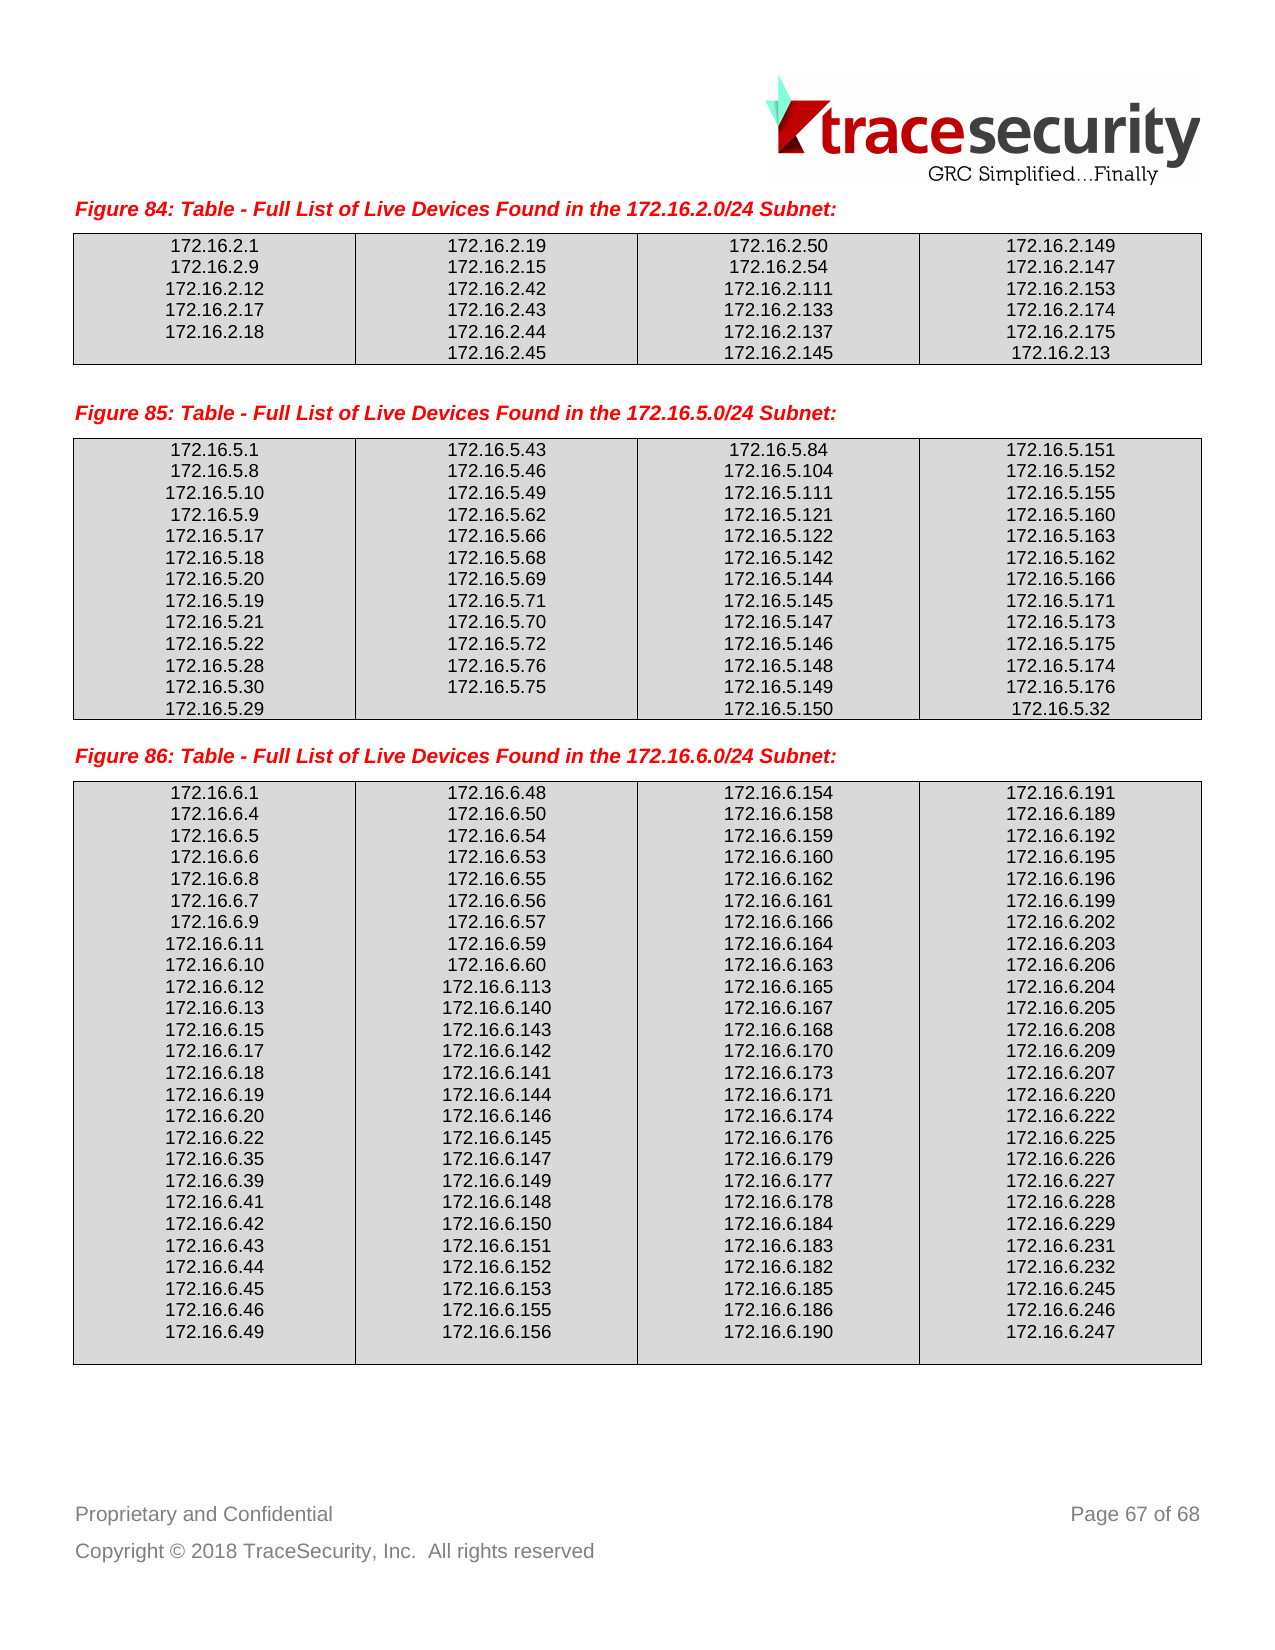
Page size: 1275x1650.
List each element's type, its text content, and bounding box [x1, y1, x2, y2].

table_header 172.16.6.48 172.16.6.50 172.16.6.54 172.16.6.53 172.16.6.55 172.16.6.56 172.16.6.57 172.16.6.59 172.16.6.60 172.16.6.113 172.16.6.140 172.16.6.143 172.16.6.142 172.16.6.141 172.16.6.144 172.16.6.146 172.16.6.145 172.16.6.147 172.16.6.149 172.16.6.148 172.16.6.150 172.16.6.151 172.16.6.152 172.16.6.153 172.16.6.155 172.16.6.156 [356, 782, 637, 1364]
table_header 172.16.6.191 172.16.6.189 172.16.6.192 172.16.6.195 172.16.6.196 172.16.6.199 172.16.6.202 172.16.6.203 172.16.6.206 172.16.6.204 172.16.6.205 172.16.6.208 172.16.6.209 172.16.6.207 172.16.6.220 172.16.6.222 172.16.6.225 172.16.6.226 172.16.6.227 172.16.6.228 172.16.6.229 172.16.6.231 172.16.6.232 172.16.6.245 172.16.6.246 172.16.6.247 [920, 782, 1201, 1364]
table_header 172.16.2.1 172.16.2.9 172.16.2.12 172.16.2.17 172.16.2.18 [74, 234, 355, 364]
table_header 172.16.2.19 172.16.2.15 172.16.2.42 172.16.2.43 172.16.2.44 172.16.2.45 [356, 234, 637, 364]
text Figure 85: Table - Full List of Live Devices Found in the 172.16.5.0/24 Subnet: [75, 401, 1200, 425]
text Figure 84: Table - Full List of Live Devices Found in the 172.16.2.0/24 Subnet: [75, 197, 1200, 221]
table_header 172.16.6.154 172.16.6.158 172.16.6.159 172.16.6.160 172.16.6.162 172.16.6.161 172.16.6.166 172.16.6.164 172.16.6.163 172.16.6.165 172.16.6.167 172.16.6.168 172.16.6.170 172.16.6.173 172.16.6.171 172.16.6.174 172.16.6.176 172.16.6.179 172.16.6.177 172.16.6.178 172.16.6.184 172.16.6.183 172.16.6.182 172.16.6.185 172.16.6.186 172.16.6.190 [638, 782, 919, 1364]
text Figure 86: Table - Full List of Live Devices Found in the 172.16.6.0/24 Subnet: [75, 744, 1200, 768]
table_header 172.16.2.149 172.16.2.147 172.16.2.153 172.16.2.174 172.16.2.175 172.16.2.13 [920, 234, 1201, 364]
table_header 172.16.2.50 172.16.2.54 172.16.2.111 172.16.2.133 172.16.2.137 172.16.2.145 [638, 234, 919, 364]
table_header 172.16.5.43 172.16.5.46 172.16.5.49 172.16.5.62 172.16.5.66 172.16.5.68 172.16.5.69 172.16.5.71 172.16.5.70 172.16.5.72 172.16.5.76 172.16.5.75 [356, 439, 637, 719]
table_header 172.16.6.1 172.16.6.4 172.16.6.5 172.16.6.6 172.16.6.8 172.16.6.7 172.16.6.9 172.16.6.11 172.16.6.10 172.16.6.12 172.16.6.13 172.16.6.15 172.16.6.17 172.16.6.18 172.16.6.19 172.16.6.20 172.16.6.22 172.16.6.35 172.16.6.39 172.16.6.41 172.16.6.42 172.16.6.43 172.16.6.44 172.16.6.45 172.16.6.46 172.16.6.49 [74, 782, 355, 1364]
table_header 172.16.5.1 172.16.5.8 172.16.5.10 172.16.5.9 172.16.5.17 172.16.5.18 172.16.5.20 172.16.5.19 172.16.5.21 172.16.5.22 172.16.5.28 172.16.5.30 172.16.5.29 [74, 439, 355, 719]
table_header 172.16.5.151 172.16.5.152 172.16.5.155 172.16.5.160 172.16.5.163 172.16.5.162 172.16.5.166 172.16.5.171 172.16.5.173 172.16.5.175 172.16.5.174 172.16.5.176 172.16.5.32 [920, 439, 1201, 719]
picture [765, 75, 1200, 185]
table_header 172.16.5.84 172.16.5.104 172.16.5.111 172.16.5.121 172.16.5.122 172.16.5.142 172.16.5.144 172.16.5.145 172.16.5.147 172.16.5.146 172.16.5.148 172.16.5.149 172.16.5.150 [638, 439, 919, 719]
